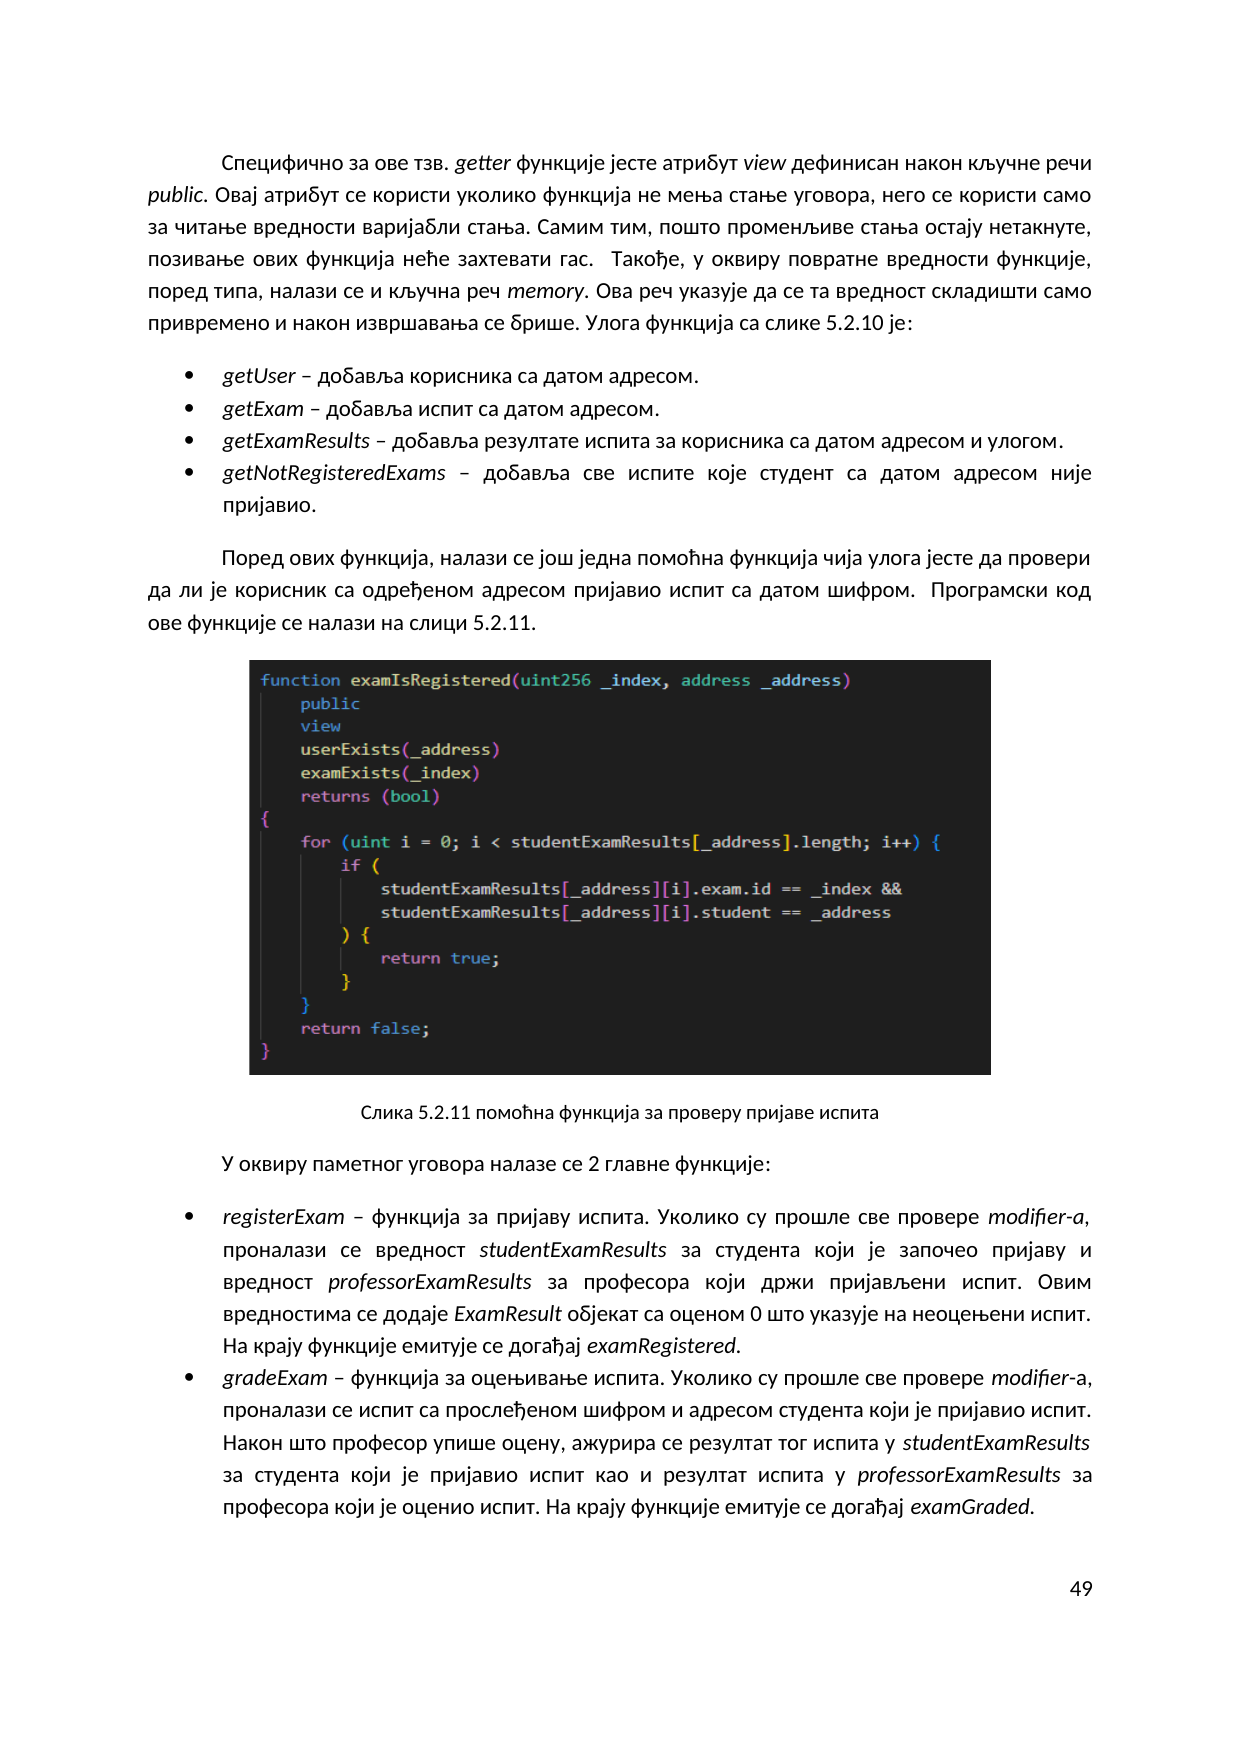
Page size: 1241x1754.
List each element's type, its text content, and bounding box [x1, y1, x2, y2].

text У оквиру паметног уговора налазе се 2 главне функције: [148, 1149, 1093, 1177]
list getNotRegisteredExams – добавља све испите које студент са датом адресом није пријавио. [185, 458, 1093, 518]
list getExamResults – добавља резултате испита за корисника са датом адресом и улогом. [185, 426, 1093, 454]
text Слика 5.2.11 помоћна функција за проверу пријаве испита [148, 1099, 1093, 1125]
list getExam – добавља испит са датом адресом. [185, 394, 1093, 422]
list gradeExam – функција за оцењивање испита. Уколико су прошле све провере modifier-a, проналази се испит са прослеђеном шифром и адресом студента који је пријавио испит. Након што професор упише оцену, ажурира се резултат тог испита у studentExamResults за студента који је пријавио испит као и резултат испита у professorExamResults за професора који је оценио испит. На крају функције емитује се догађај examGraded. [185, 1363, 1093, 1520]
text Поред ових функција, налази се још једна помоћна функција чија улога јесте да провери да ли је корисник са одређеном адресом пријавио испит са датом шифром. Програмски код ове функције се налази на слици 5.2.11. [148, 543, 1093, 636]
picture [249, 660, 991, 1075]
list registerExam – функција за пријаву испита. Уколико су прошле све провере modifier-a, проналази се вредност studentExamResults за студента који је започео пријаву и вредност professorExamResults за професора који држи пријављени испит. Овим вредностима се додаје ExamResult објекат са оценом 0 што указује на неоцењени испит. На крају функције емитује се догађај examRegistered. [185, 1202, 1093, 1359]
list getUser – добавља корисника са датом адресом. [185, 362, 1093, 389]
text Специфично за ове тзв. getter функције јесте атрибут view дефинисан након кључне речи public. Овај атрибут се користи уколико функција не мења стање уговора, него се користи само за читање вредности варијабли стања. Самим тим, пошто променљиве стања остају нетакнуте, позивање ових функција неће захтевати гас. Такође, у оквиру повратне вредности функције, поред типа, налази се и кључна реч memory. Ова реч указује да се та вредност складишти само привремено и након извршавања се брише. Улога функција са слике 5.2.10 је: [148, 148, 1093, 337]
